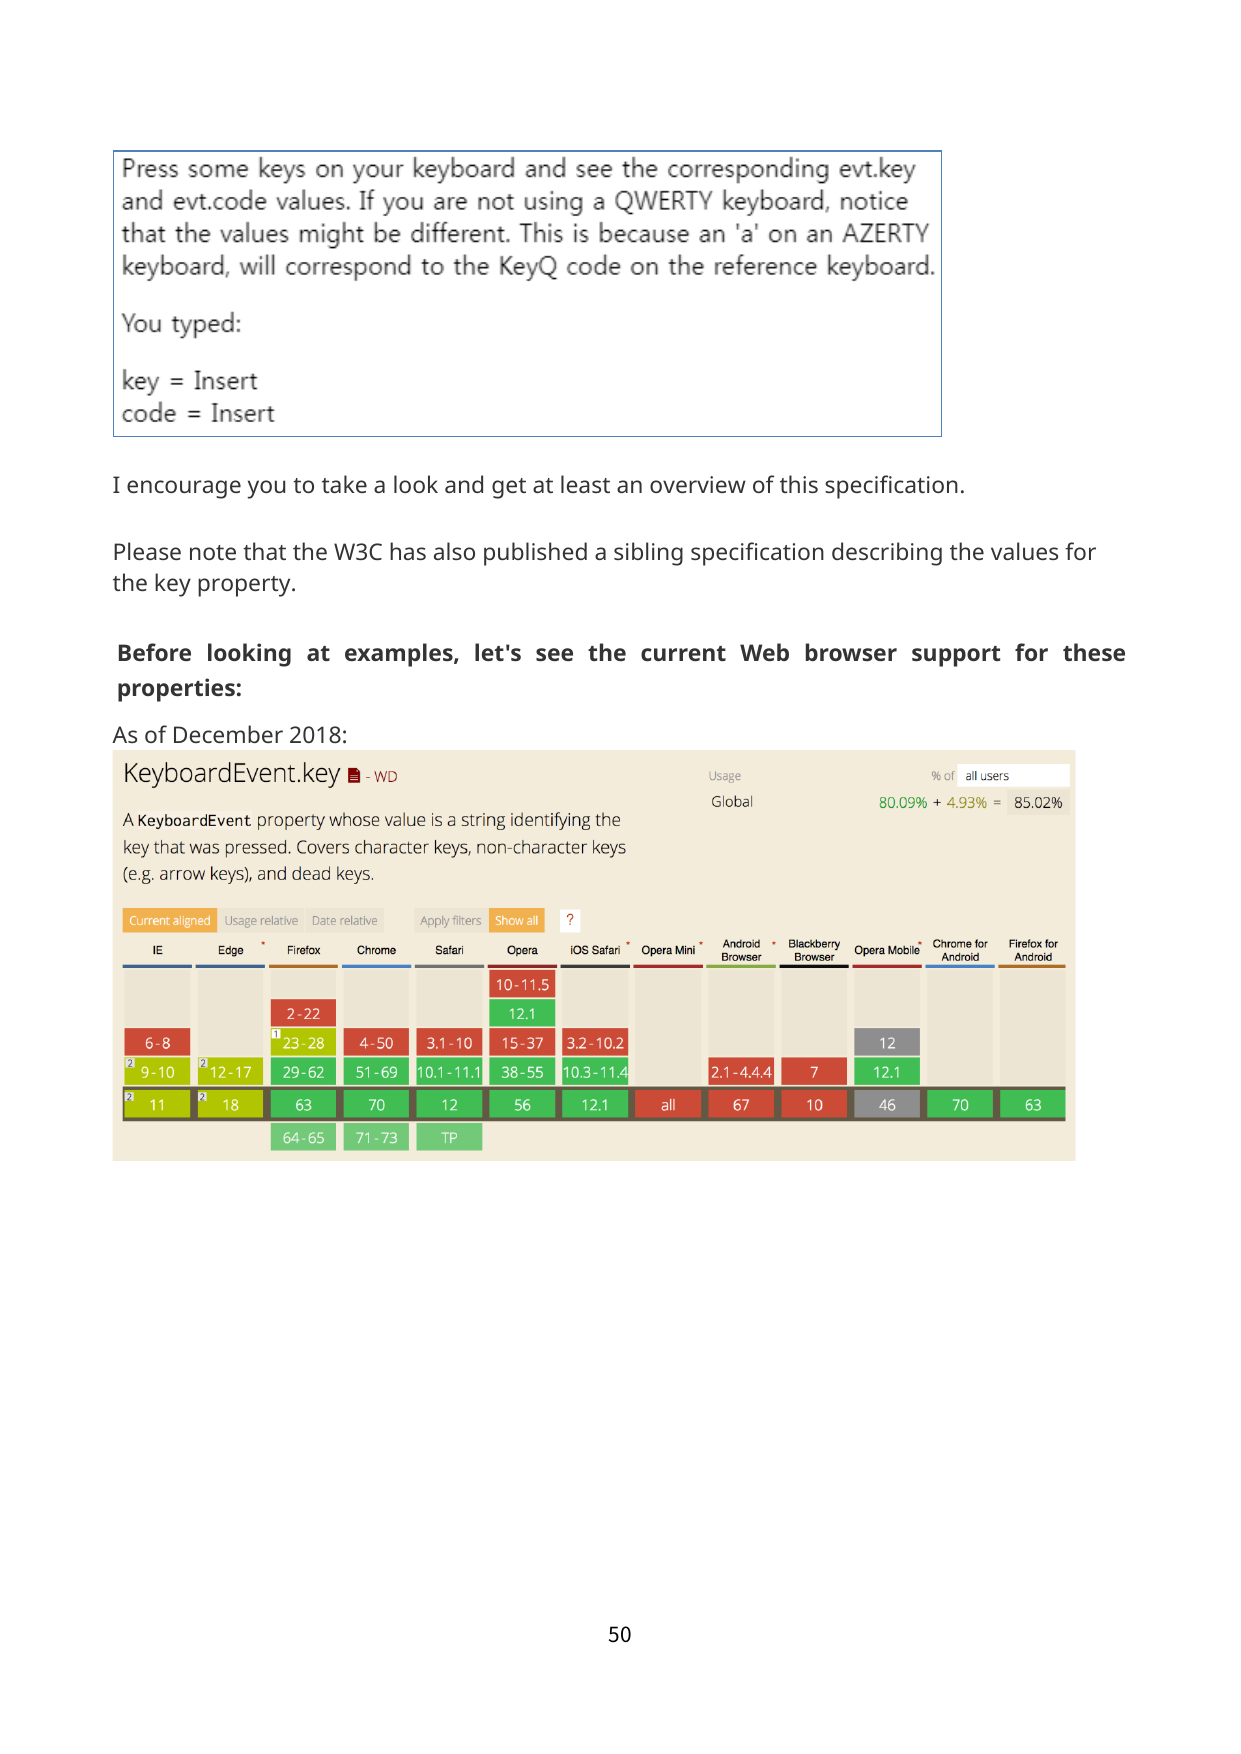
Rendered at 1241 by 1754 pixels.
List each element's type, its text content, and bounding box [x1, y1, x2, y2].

picture [114, 152, 941, 436]
picture [112, 750, 1075, 1161]
subtitle Before looking at examples, let's see the current Web browser support for these properties: [117, 633, 1128, 703]
text I encourage you to take a look and get at least an overview of this specification. [112, 469, 1128, 500]
text Please note that the W3C has also published a sibling specification describing the values for the key property. [112, 535, 1128, 598]
text As of December 2018: [112, 719, 1128, 750]
